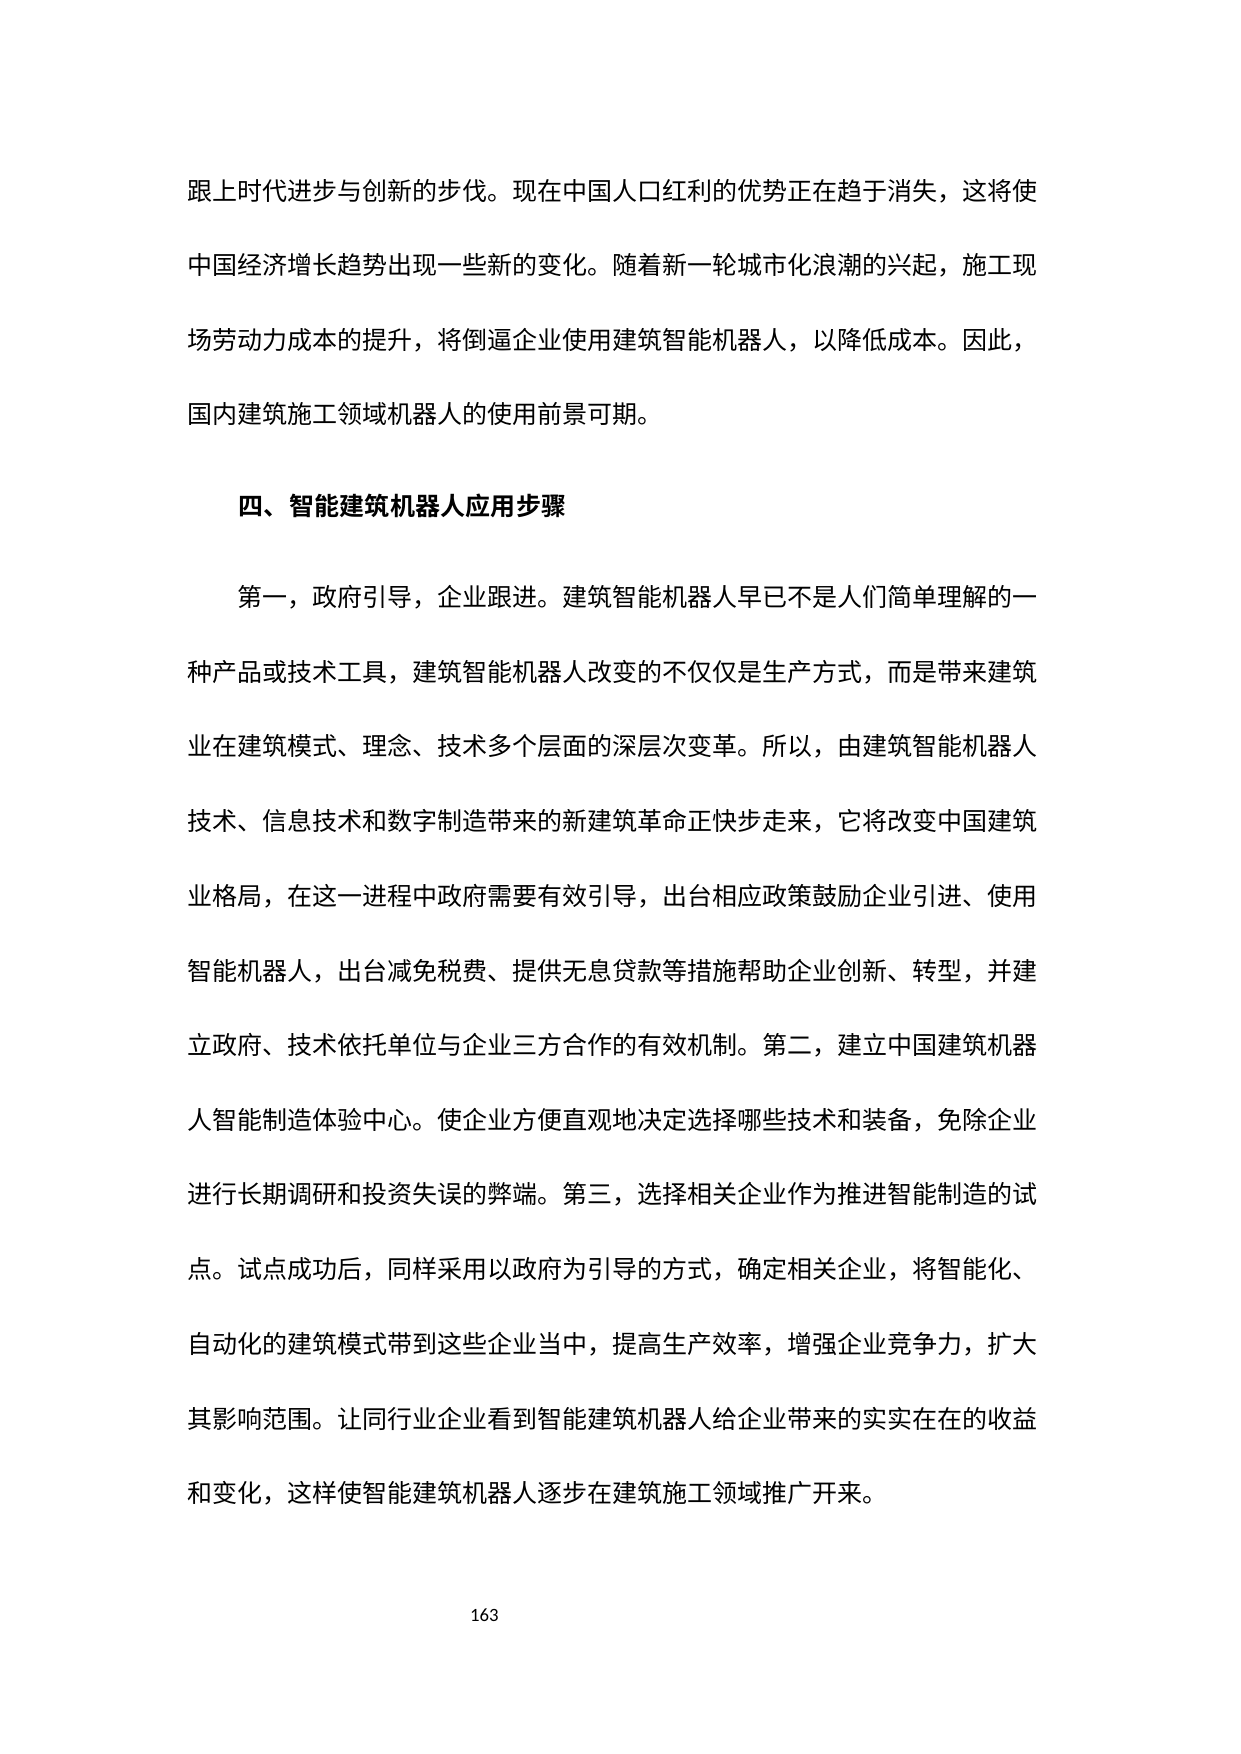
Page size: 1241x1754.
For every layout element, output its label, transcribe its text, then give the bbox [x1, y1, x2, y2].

text 第一，政府引导，企业跟进。建筑智能机器人早已不是人们简单理解的一种产品或技术工具，建筑智能机器人改变的不仅仅是生产方式，而是带来建筑业在建筑模式、理念、技术多个层面的深层次变革。所以，由建筑智能机器人技术、信息技术和数字制造带来的新建筑革命正快步走来，它将改变中国建筑业格局，在这一进程中政府需要有效引导，出台相应政策鼓励企业引进、使用智能机器人，出台减免税费、提供无息贷款等措施帮助企业创新、转型，并建立政府、技术依托单位与企业三方合作的有效机制。第二，建立中国建筑机器人智能制造体验中心。使企业方便直观地决定选择哪些技术和装备，免除企业进行长期调研和投资失误的弊端。第三，选择相关企业作为推进智能制造的试点。试点成功后，同样采用以政府为引导的方式，确定相关企业，将智能化、自动化的建筑模式带到这些企业当中，提高生产效率，增强企业竞争力，扩大其影响范围。让同行业企业看到智能建筑机器人给企业带来的实实在在的收益和变化，这样使智能建筑机器人逐步在建筑施工领域推广开来。 [187, 563, 1053, 1524]
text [187, 157, 1053, 446]
text 四、智能建筑机器人应用步骤 [187, 472, 1053, 537]
